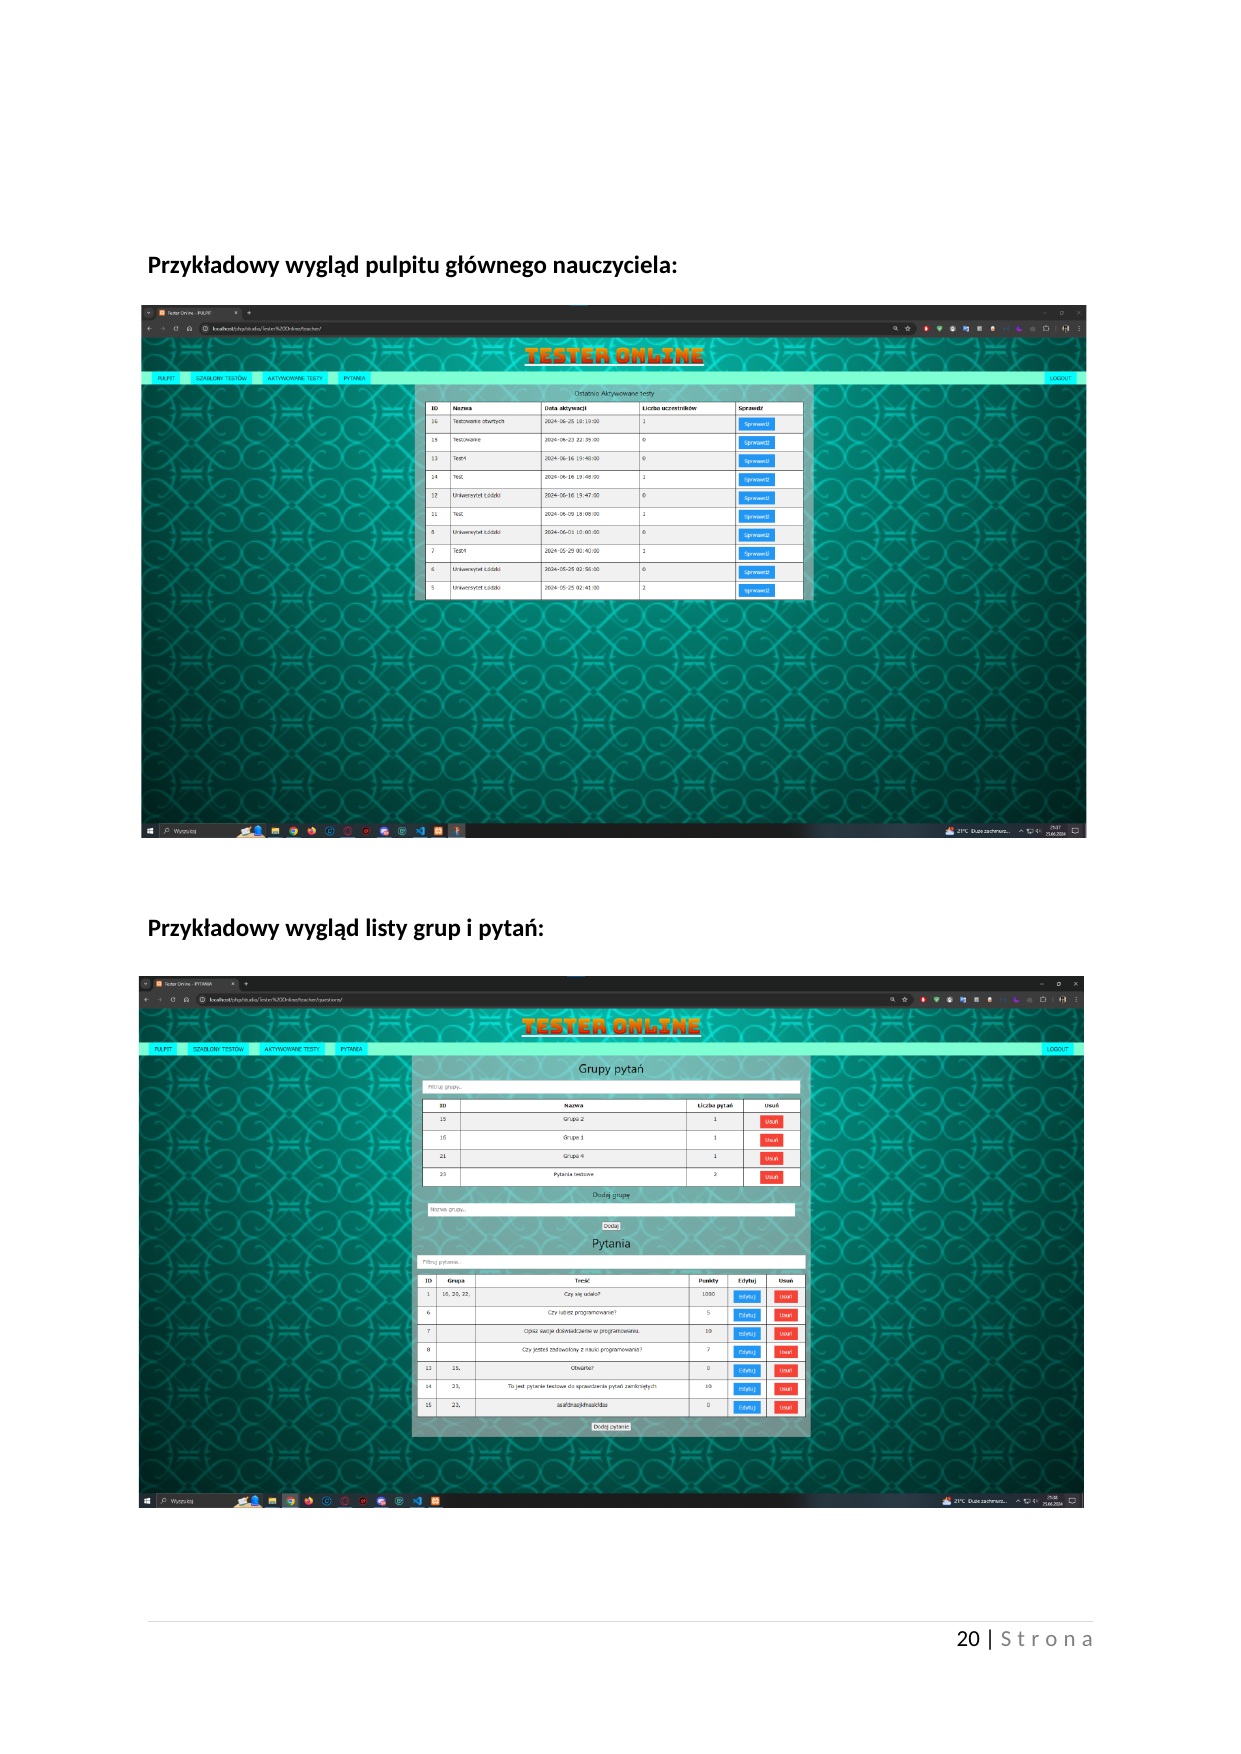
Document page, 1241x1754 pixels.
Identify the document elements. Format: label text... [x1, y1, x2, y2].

text Przykładowy wygląd listy grup i pytań: [148, 912, 1093, 942]
picture [141, 305, 1087, 838]
picture [138, 976, 1084, 1508]
text Przykładowy wygląd pulpitu głównego nauczyciela: [148, 249, 1093, 279]
